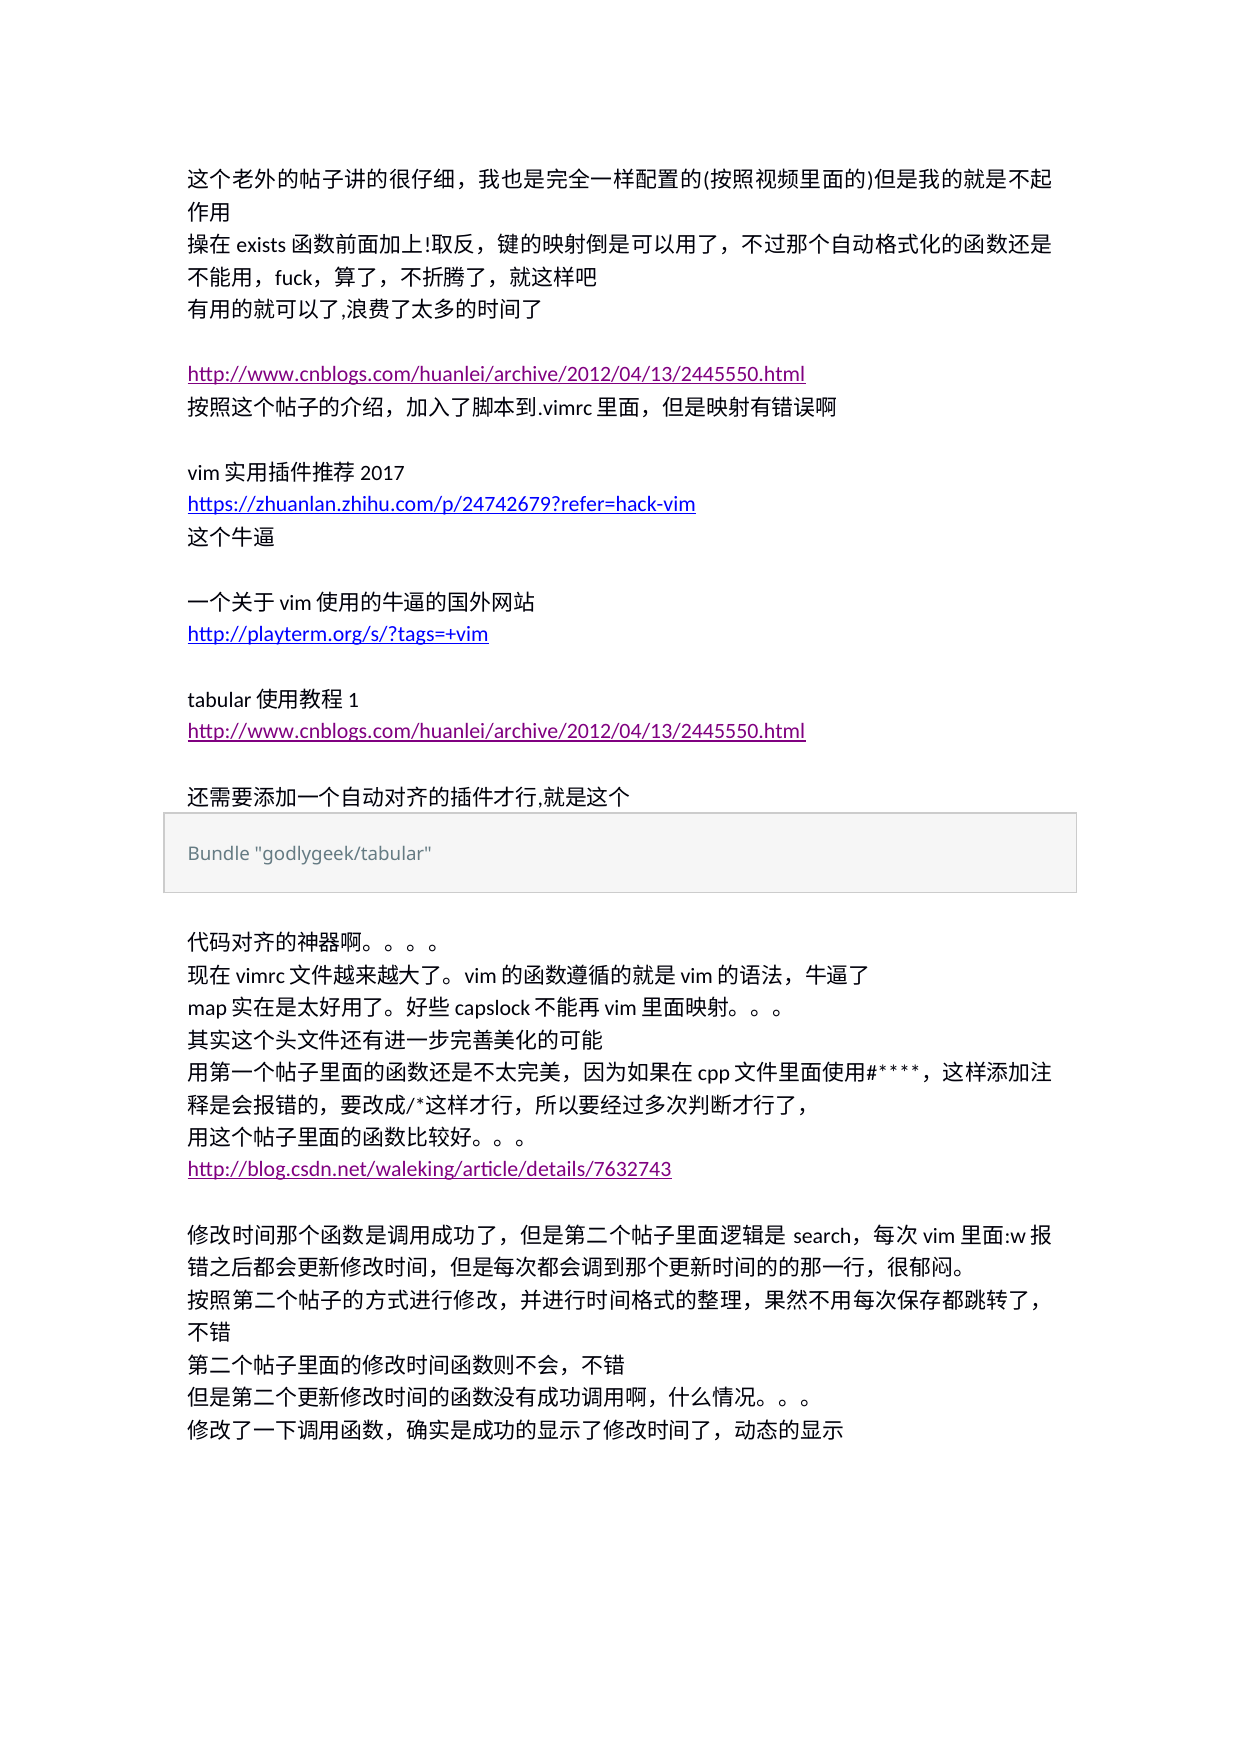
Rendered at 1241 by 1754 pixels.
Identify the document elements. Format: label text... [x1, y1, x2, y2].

text 操在exists函数前面加上!取反，键的映射倒是可以用了，不过那个自动格式化的函数还是不能用，fuck，算了，不折腾了，就这样吧 [187, 227, 1053, 292]
text map实在是太好用了。好些capslock不能再vim里面映射。。。 [187, 990, 1053, 1022]
text 其实这个头文件还有进一步完善美化的可能 [187, 1022, 1053, 1055]
text 这个老外的帖子讲的很仔细，我也是完全一样配置的(按照视频里面的)但是我的就是不起作用 [187, 162, 1053, 227]
text 用这个帖子里面的函数比较好。。。 [187, 1120, 1053, 1152]
text 用第一个帖子里面的函数还是不太完美，因为如果在cpp文件里面使用#****，这样添加注释是会报错的，要改成/*这样才行，所以要经过多次判断才行了， [187, 1055, 1053, 1120]
text tabular使用教程1 [187, 682, 1053, 714]
text 还需要添加一个自动对齐的插件才行,就是这个 [187, 779, 1053, 812]
text 现在vimrc文件越来越大了。vim的函数遵循的就是vim的语法，牛逼了 [187, 957, 1053, 990]
text 修改了一下调用函数，确实是成功的显示了修改时间了，动态的显示 [187, 1412, 1053, 1445]
text 修改时间那个函数是调用成功了，但是第二个帖子里面逻辑是search，每次vim里面:w报错之后都会更新修改时间，但是每次都会调到那个更新时间的的那一行，很郁闷。 [187, 1217, 1053, 1282]
text http://www.cnblogs.com/huanlei/archive/2012/04/13/2445550.html [187, 714, 1053, 747]
text https://zhuanlan.zhihu.com/p/24742679?refer=hack-vim [187, 487, 1053, 519]
text http://blog.csdn.net/waleking/article/details/7632743 [187, 1152, 1053, 1185]
text 但是第二个更新修改时间的函数没有成功调用啊，什么情况。。。 [187, 1380, 1053, 1412]
text vim实用插件推荐2017 [187, 454, 1053, 487]
text 代码对齐的神器啊。。。。 [187, 925, 1053, 957]
text 有用的就可以了,浪费了太多的时间了 [187, 292, 1053, 324]
text 一个关于vim使用的牛逼的国外网站 [187, 584, 1053, 617]
text 按照这个帖子的介绍，加入了脚本到.vimrc里面，但是映射有错误啊 [187, 389, 1053, 422]
text Bundle "godlygeek/tabular" [165, 814, 1076, 892]
text 按照第二个帖子的方式进行修改，并进行时间格式的整理，果然不用每次保存都跳转了，不错 [187, 1282, 1053, 1347]
text http://playterm.org/s/?tags=+vim [187, 617, 1053, 649]
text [187, 357, 1053, 389]
text 第二个帖子里面的修改时间函数则不会，不错 [187, 1347, 1053, 1380]
text 这个牛逼 [187, 519, 1053, 552]
